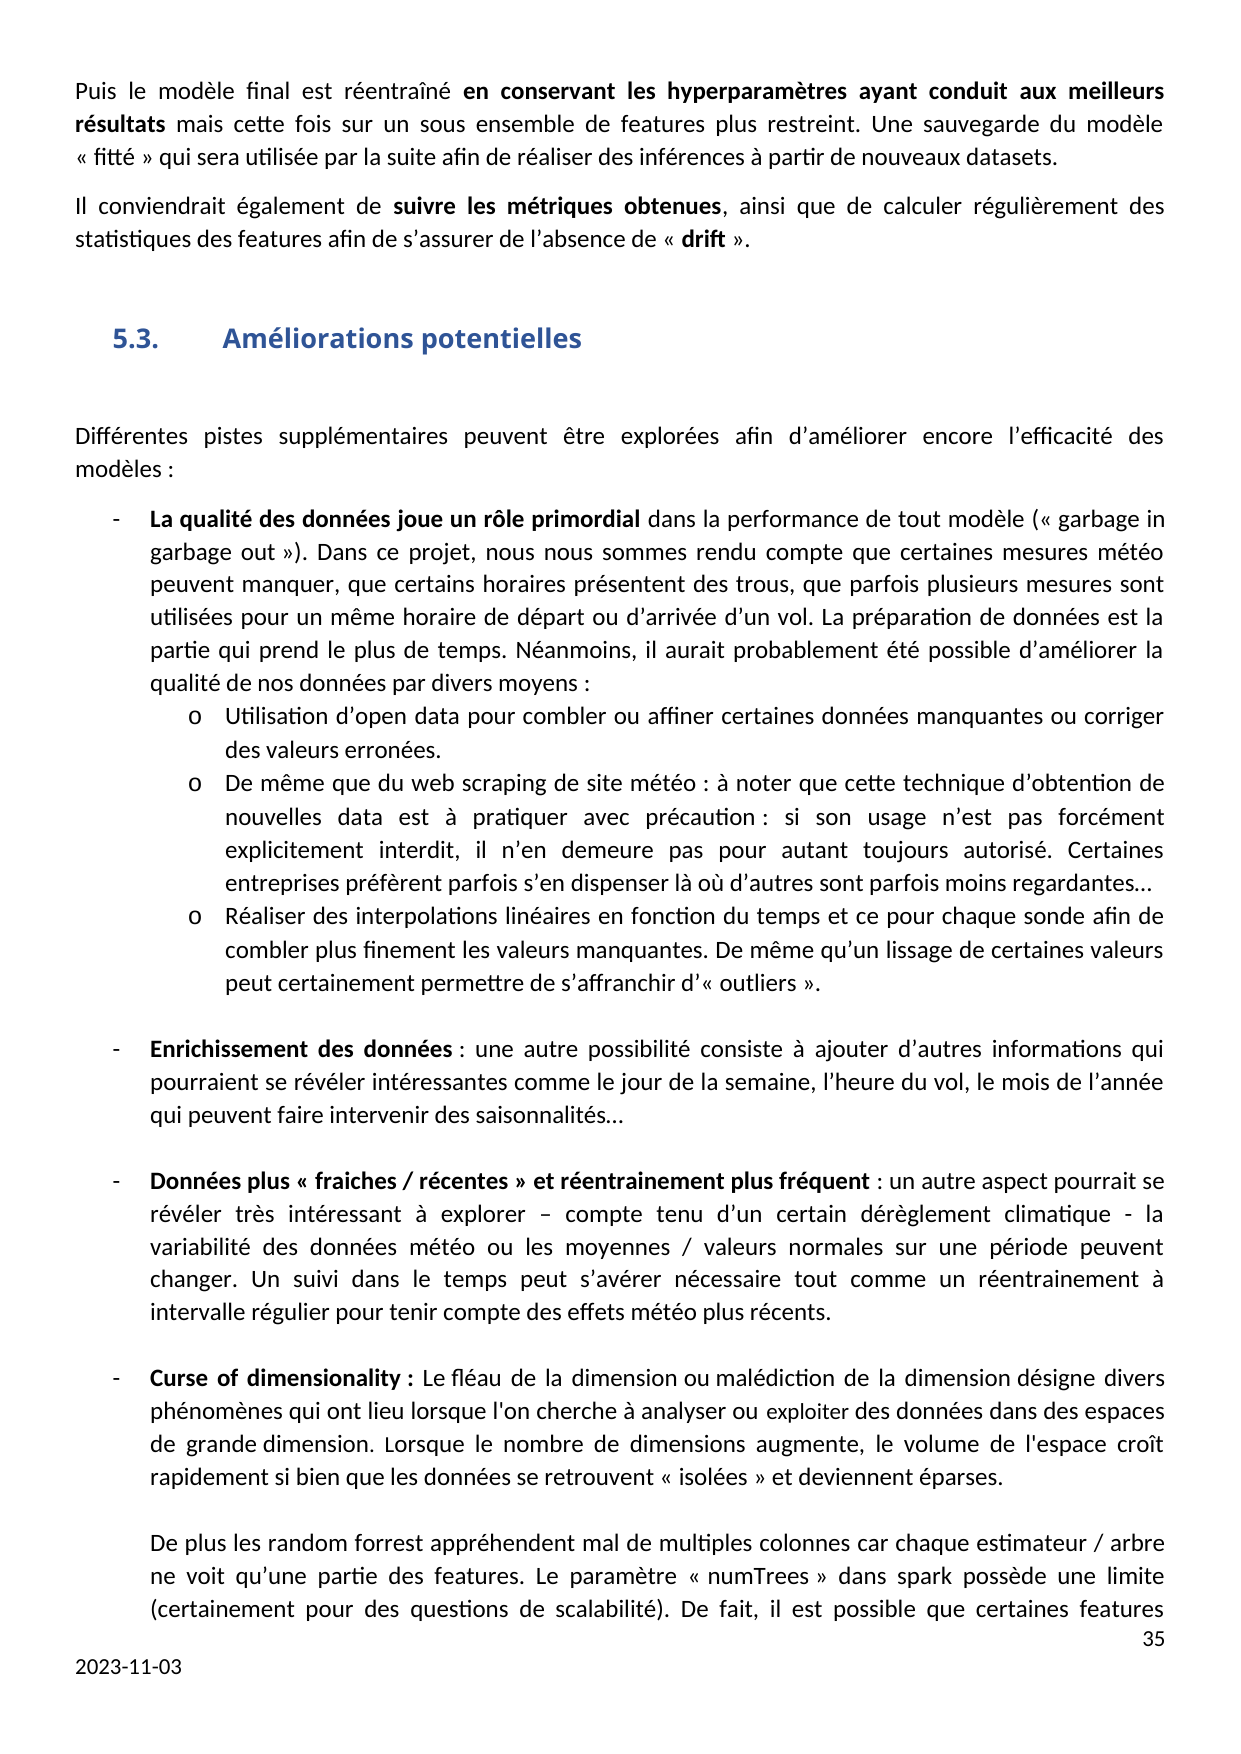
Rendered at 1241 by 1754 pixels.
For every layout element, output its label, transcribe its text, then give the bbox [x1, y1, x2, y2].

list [150, 1527, 1165, 1623]
list Réaliser des interpolations linéaires en fonction du temps et ce pour chaque sonde afin de combler plus finement les valeurs manquantes. De même qu’un lissage de certaines valeurs peut certainement permettre de s’affranchir d’« outliers ». [187, 900, 1165, 998]
subtitle Améliorations potentielles [112, 320, 1165, 357]
list De même que du web scraping de site météo : à noter que cette technique d’obtention de nouvelles data est à pratiquer avec précaution : si son usage n’est pas forcément explicitement interdit, il n’en demeure pas pour autant toujours autorisé. Certaines entreprises préfèrent parfois s’en dispenser là où d’autres sont parfois moins regardantes… [187, 767, 1165, 898]
list La qualité des données joue un rôle primordial dans la performance de tout modèle (« garbage in garbage out »). Dans ce projet, nous nous sommes rendu compte que certaines mesures météo peuvent manquer, que certains horaires présentent des trous, que parfois plusieurs mesures sont utilisées pour un même horaire de départ ou d’arrivée d’un vol. La préparation de données est la partie qui prend le plus de temps. Néanmoins, il aurait probablement été possible d’améliorer la qualité de nos données par divers moyens : [112, 503, 1165, 698]
text Il conviendrait également de suivre les métriques obtenues, ainsi que de calculer régulièrement des statistiques des features afin de s’assurer de l’absence de « drift ». [75, 190, 1165, 254]
list Curse of dimensionality : Le fléau de la dimension ou malédiction de la dimension désigne divers phénomènes qui ont lieu lorsque l'on cherche à analyser ou exploiter des données dans des espaces de grande dimension. Lorsque le nombre de dimensions augmente, le volume de l'espace croît rapidement si bien que les données se retrouvent « isolées » et deviennent éparses. [112, 1362, 1165, 1492]
text Différentes pistes supplémentaires peuvent être explorées afin d’améliorer encore l’efficacité des modèles : [75, 420, 1165, 484]
list Utilisation d’open data pour combler ou affiner certaines données manquantes ou corriger des valeurs erronées. [187, 700, 1165, 765]
text Puis le modèle final est réentraîné en conservant les hyperparamètres ayant conduit aux meilleurs résultats mais cette fois sur un sous ensemble de features plus restreint. Une sauvegarde du modèle « fitté » qui sera utilisée par la suite afin de réaliser des inférences à partir de nouveaux datasets. [75, 75, 1165, 171]
list Données plus « fraiches / récentes » et réentrainement plus fréquent : un autre aspect pourrait se révéler très intéressant à explorer – compte tenu d’un certain dérèglement climatique - la variabilité des données météo ou les moyennes / valeurs normales sur une période peuvent changer. Un suivi dans le temps peut s’avérer nécessaire tout comme un réentrainement à intervalle régulier pour tenir compte des effets météo plus récents. [112, 1165, 1165, 1327]
list Enrichissement des données : une autre possibilité consiste à ajouter d’autres informations qui pourraient se révéler intéressantes comme le jour de la semaine, l’heure du vol, le mois de l’année qui peuvent faire intervenir des saisonnalités… [112, 1033, 1165, 1129]
